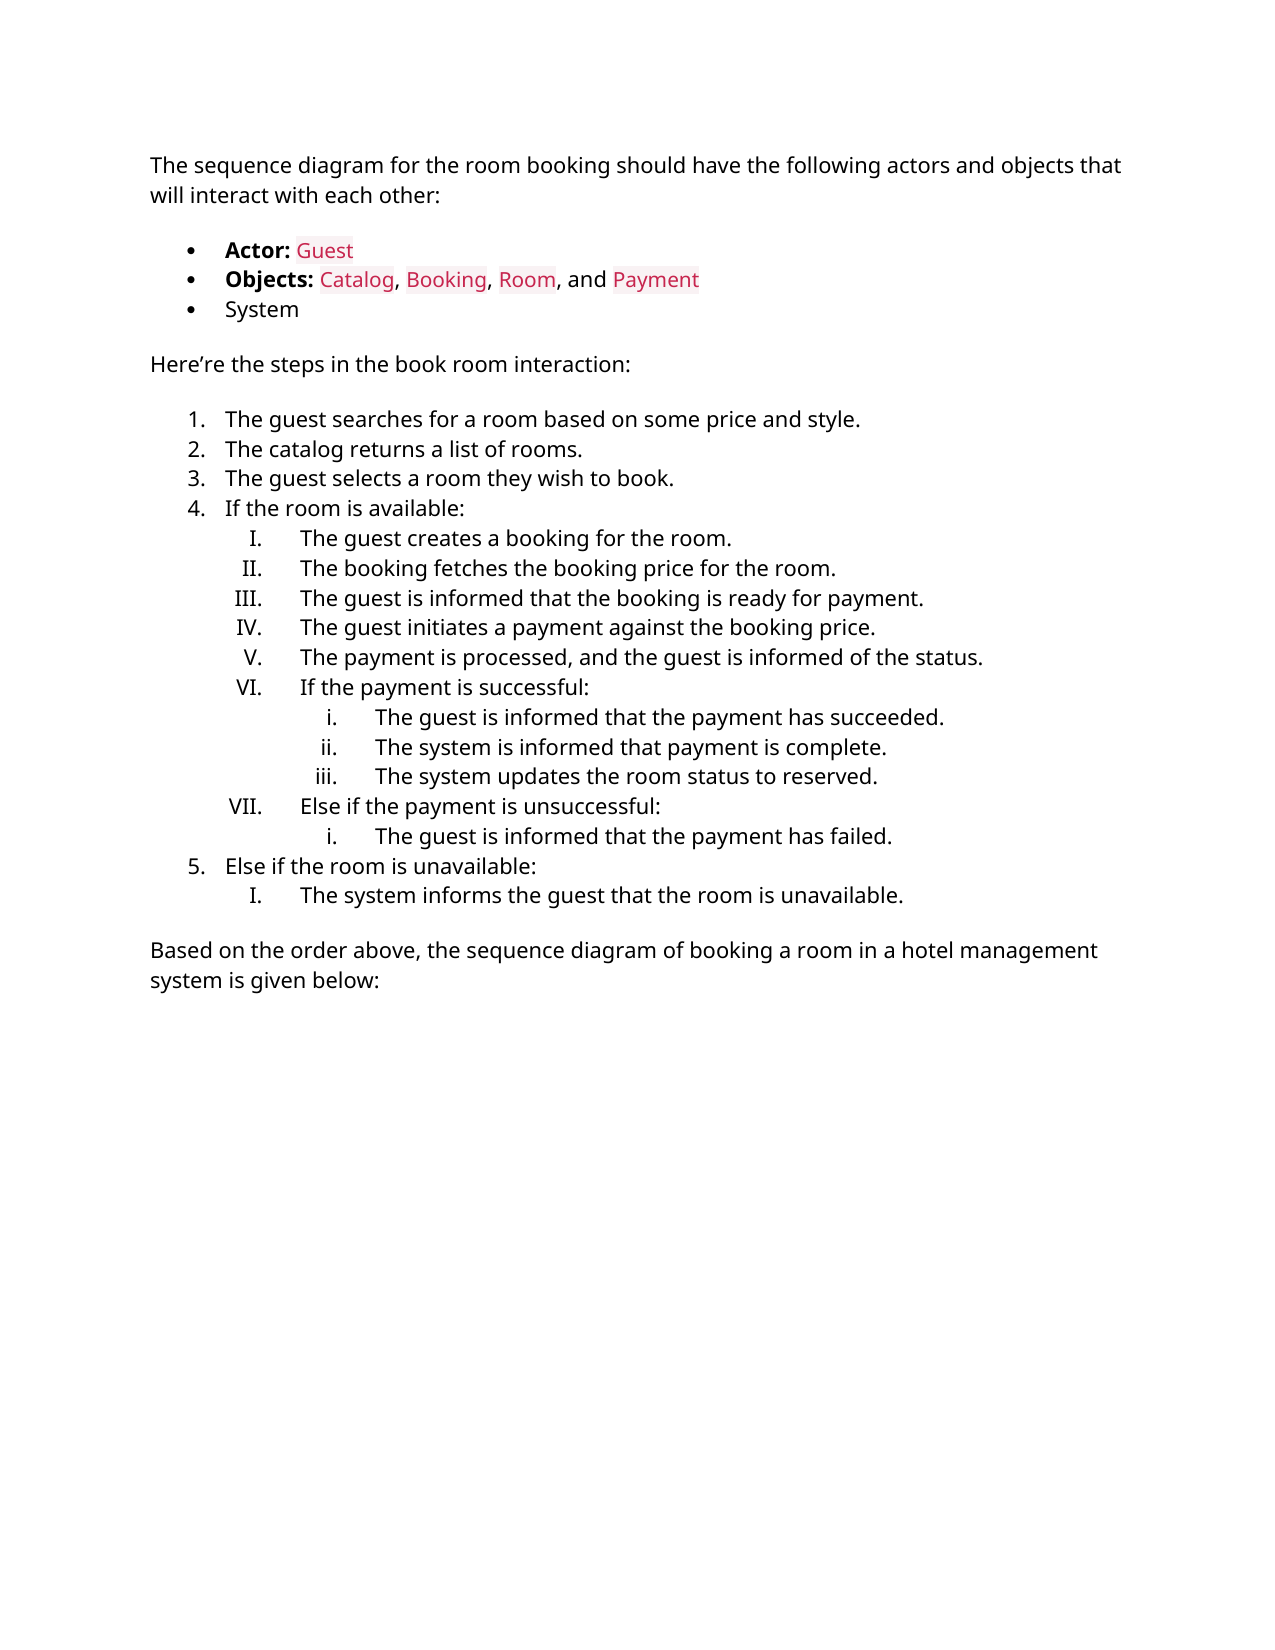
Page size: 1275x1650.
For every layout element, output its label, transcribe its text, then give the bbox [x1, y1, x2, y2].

list The guest searches for a room based on some price and style. [187, 404, 1125, 433]
list Else if the payment is unsuccessful: [262, 791, 1125, 821]
list The guest is informed that the booking is ready for payment. [262, 582, 1125, 612]
text The sequence diagram for the room booking should have the following actors and objects that will interact with each other: [150, 150, 1125, 209]
list The guest is informed that the payment has succeeded. [337, 702, 1125, 731]
text Based on the order above, the sequence diagram of booking a room in a hotel management system is given below: [150, 935, 1125, 995]
list The system updates the room status to reserved. [337, 761, 1125, 791]
list Actor: Guest [187, 234, 1125, 264]
list The guest selects a room they wish to book. [187, 463, 1125, 493]
list The guest creates a booking for the room. [262, 523, 1125, 553]
list The payment is processed, and the guest is informed of the status. [262, 642, 1125, 672]
text Here’re the steps in the book room interaction: [150, 349, 1125, 379]
list The booking fetches the booking price for the room. [262, 553, 1125, 582]
list If the room is available: [187, 493, 1125, 523]
list The system informs the guest that the room is unavailable. [262, 880, 1125, 910]
list Objects: Catalog, Booking, Room, and Payment [187, 264, 1125, 294]
list The guest is informed that the payment has failed. [337, 821, 1125, 851]
list The catalog returns a list of rooms. [187, 433, 1125, 463]
list If the payment is successful: [262, 672, 1125, 702]
list Else if the room is unavailable: [187, 851, 1125, 880]
list The system is informed that payment is complete. [337, 731, 1125, 761]
list System [187, 294, 1125, 324]
list The guest initiates a payment against the booking price. [262, 612, 1125, 642]
